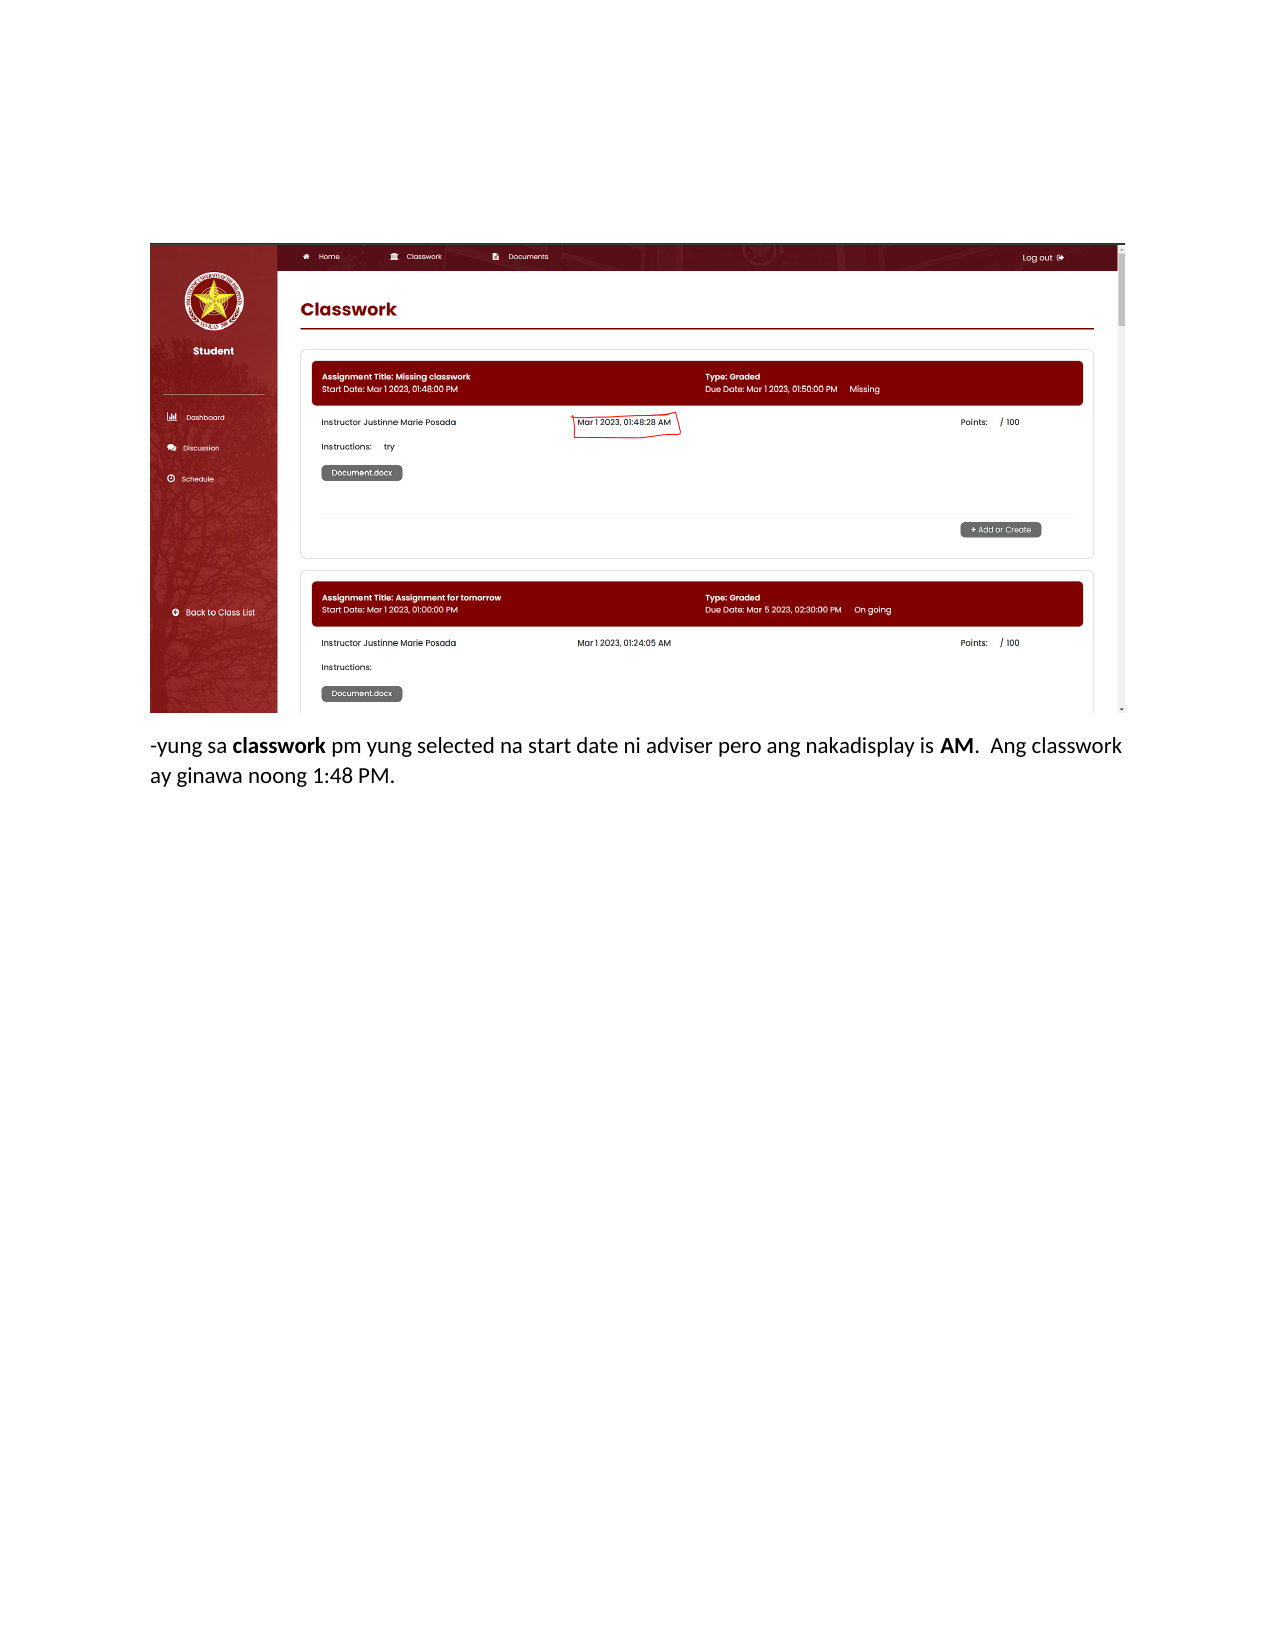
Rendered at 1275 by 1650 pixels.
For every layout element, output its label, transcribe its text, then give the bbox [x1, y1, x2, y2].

picture [150, 243, 1125, 713]
text -yung sa classwork pm yung selected na start date ni adviser pero ang nakadisplay is AM. Ang classwork ay ginawa noong 1:48 PM. [150, 731, 1125, 789]
